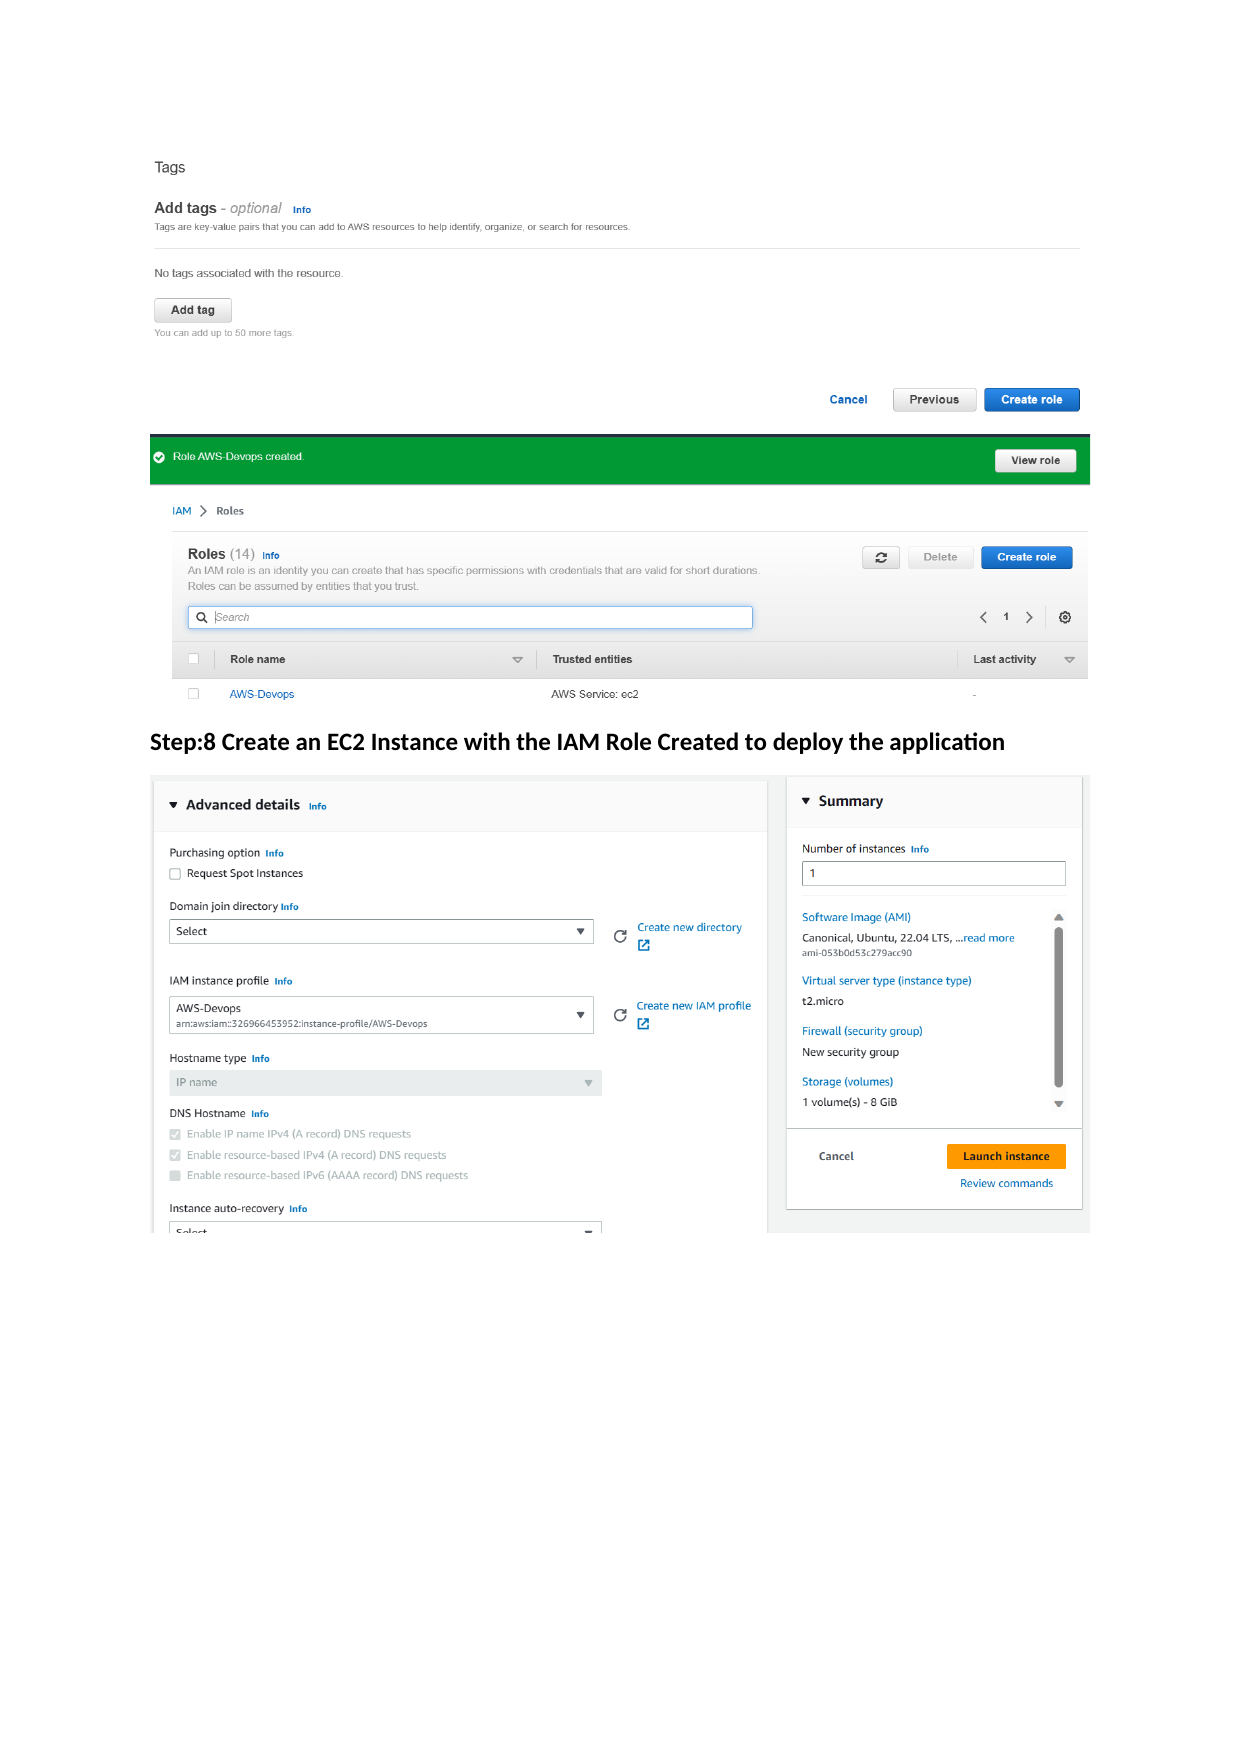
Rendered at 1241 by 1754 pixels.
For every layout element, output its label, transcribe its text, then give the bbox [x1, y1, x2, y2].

picture [150, 150, 1091, 416]
picture [150, 775, 1091, 1233]
text Step:8 Create an EC2 Instance with the IAM Role Created to deploy the application [150, 726, 1090, 757]
picture [150, 434, 1091, 708]
